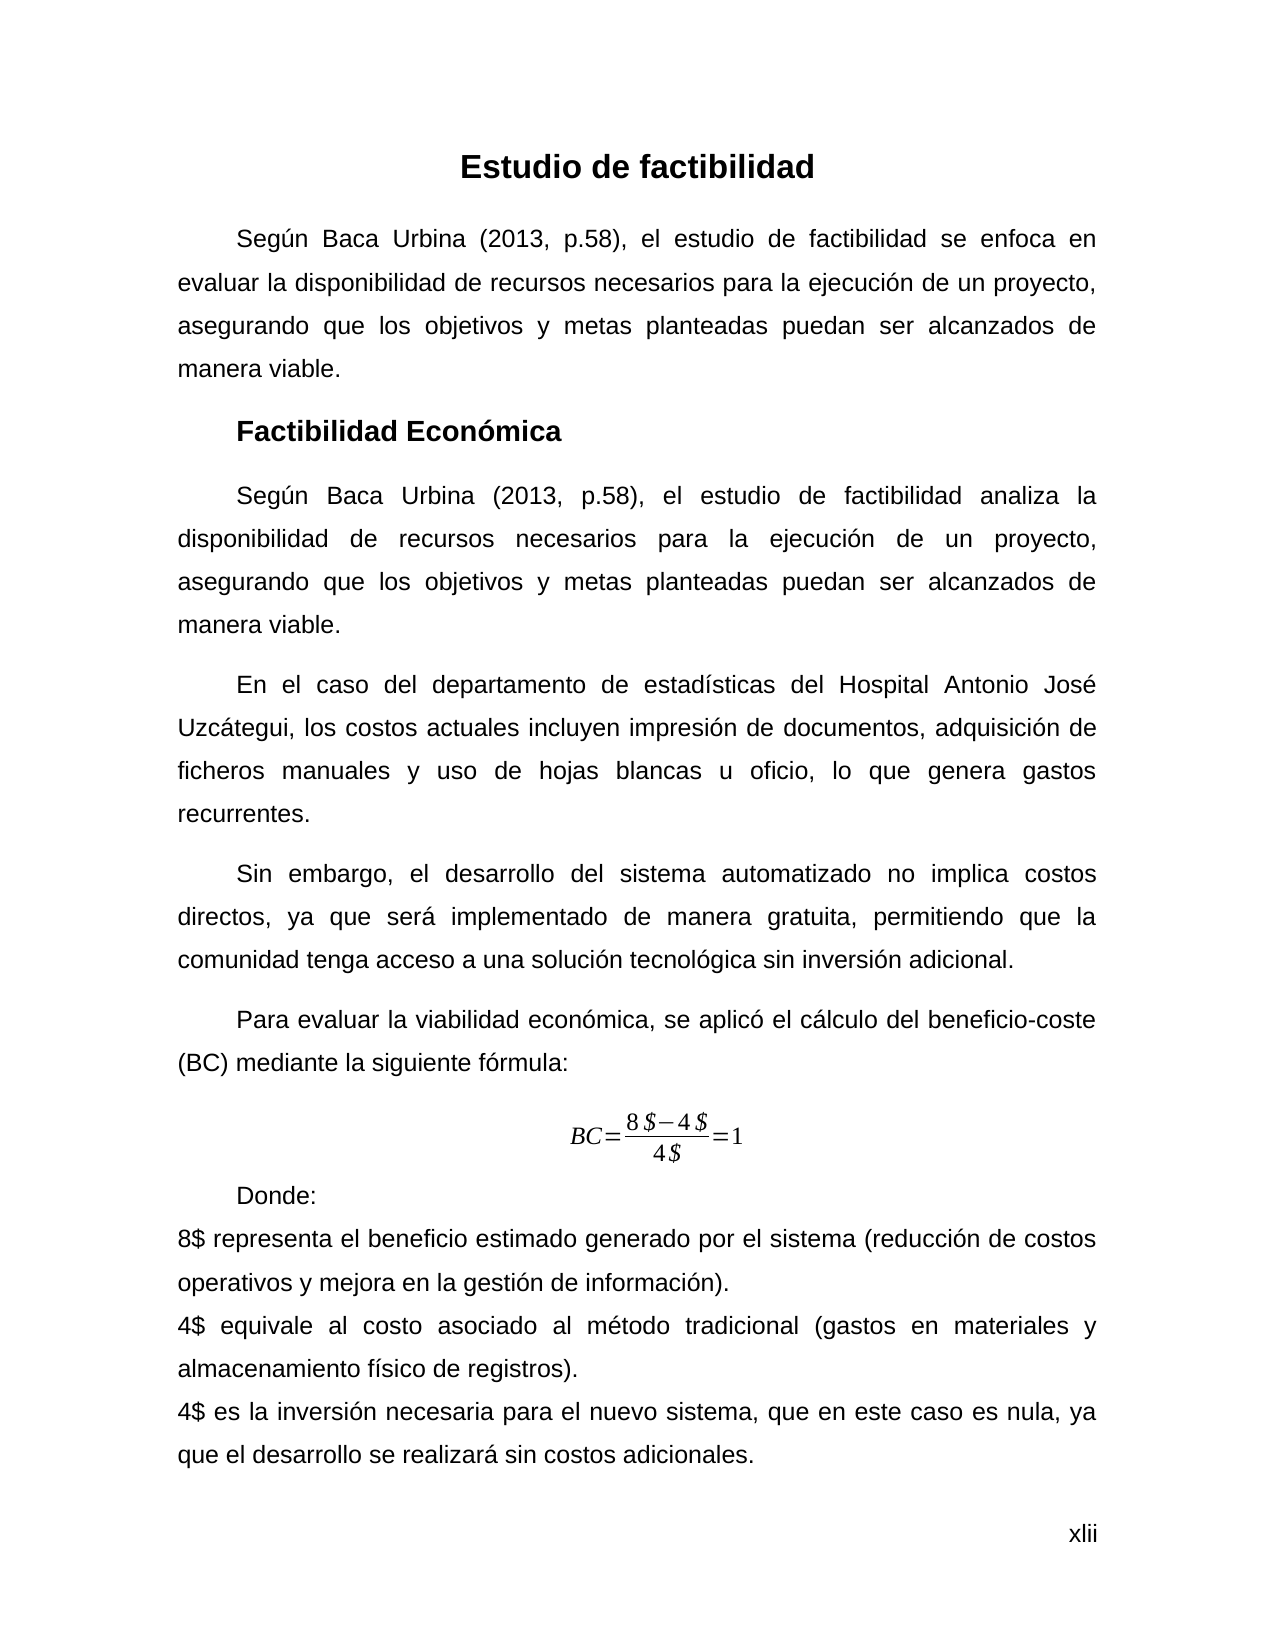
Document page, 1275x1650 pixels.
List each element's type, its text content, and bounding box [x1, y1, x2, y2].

text Para evaluar la viabilidad económica, se aplicó el cálculo del beneficio-coste (BC) mediante la siguiente fórmula: [177, 1005, 1098, 1077]
subtitle Estudio de factibilidad [177, 148, 1098, 186]
text Según Baca Urbina (2013, p.58), el estudio de factibilidad se enfoca en evaluar la disponibilidad de recursos necesarios para la ejecución de un proyecto, asegurando que los objetivos y metas planteadas puedan ser alcanzados de manera viable. [177, 224, 1098, 383]
list 4$ equivale al costo asociado al método tradicional (gastos en materiales y almacenamiento físico de registros). [177, 1311, 1098, 1383]
list 8$ representa el beneficio estimado generado por el sistema (reducción de costos operativos y mejora en la gestión de información). [177, 1224, 1098, 1296]
text Sin embargo, el desarrollo del sistema automatizado no implica costos directos, ya que será implementado de manera gratuita, permitiendo que la comunidad tenga acceso a una solución tecnológica sin inversión adicional. [177, 859, 1098, 974]
text Según Baca Urbina (2013, p.58), el estudio de factibilidad analiza la disponibilidad de recursos necesarios para la ejecución de un proyecto, asegurando que los objetivos y metas planteadas puedan ser alcanzados de manera viable. [177, 481, 1098, 639]
text En el caso del departamento de estadísticas del Hospital Antonio José Uzcátegui, los costos actuales incluyen impresión de documentos, adquisición de ficheros manuales y uso de hojas blancas u oficio, lo que genera gastos recurrentes. [177, 670, 1098, 828]
subtitle Factibilidad Económica [236, 414, 1098, 447]
list 4$ es la inversión necesaria para el nuevo sistema, que en este caso es nula, ya que el desarrollo se realizará sin costos adicionales. [177, 1397, 1098, 1469]
text Donde: [177, 1181, 1098, 1210]
